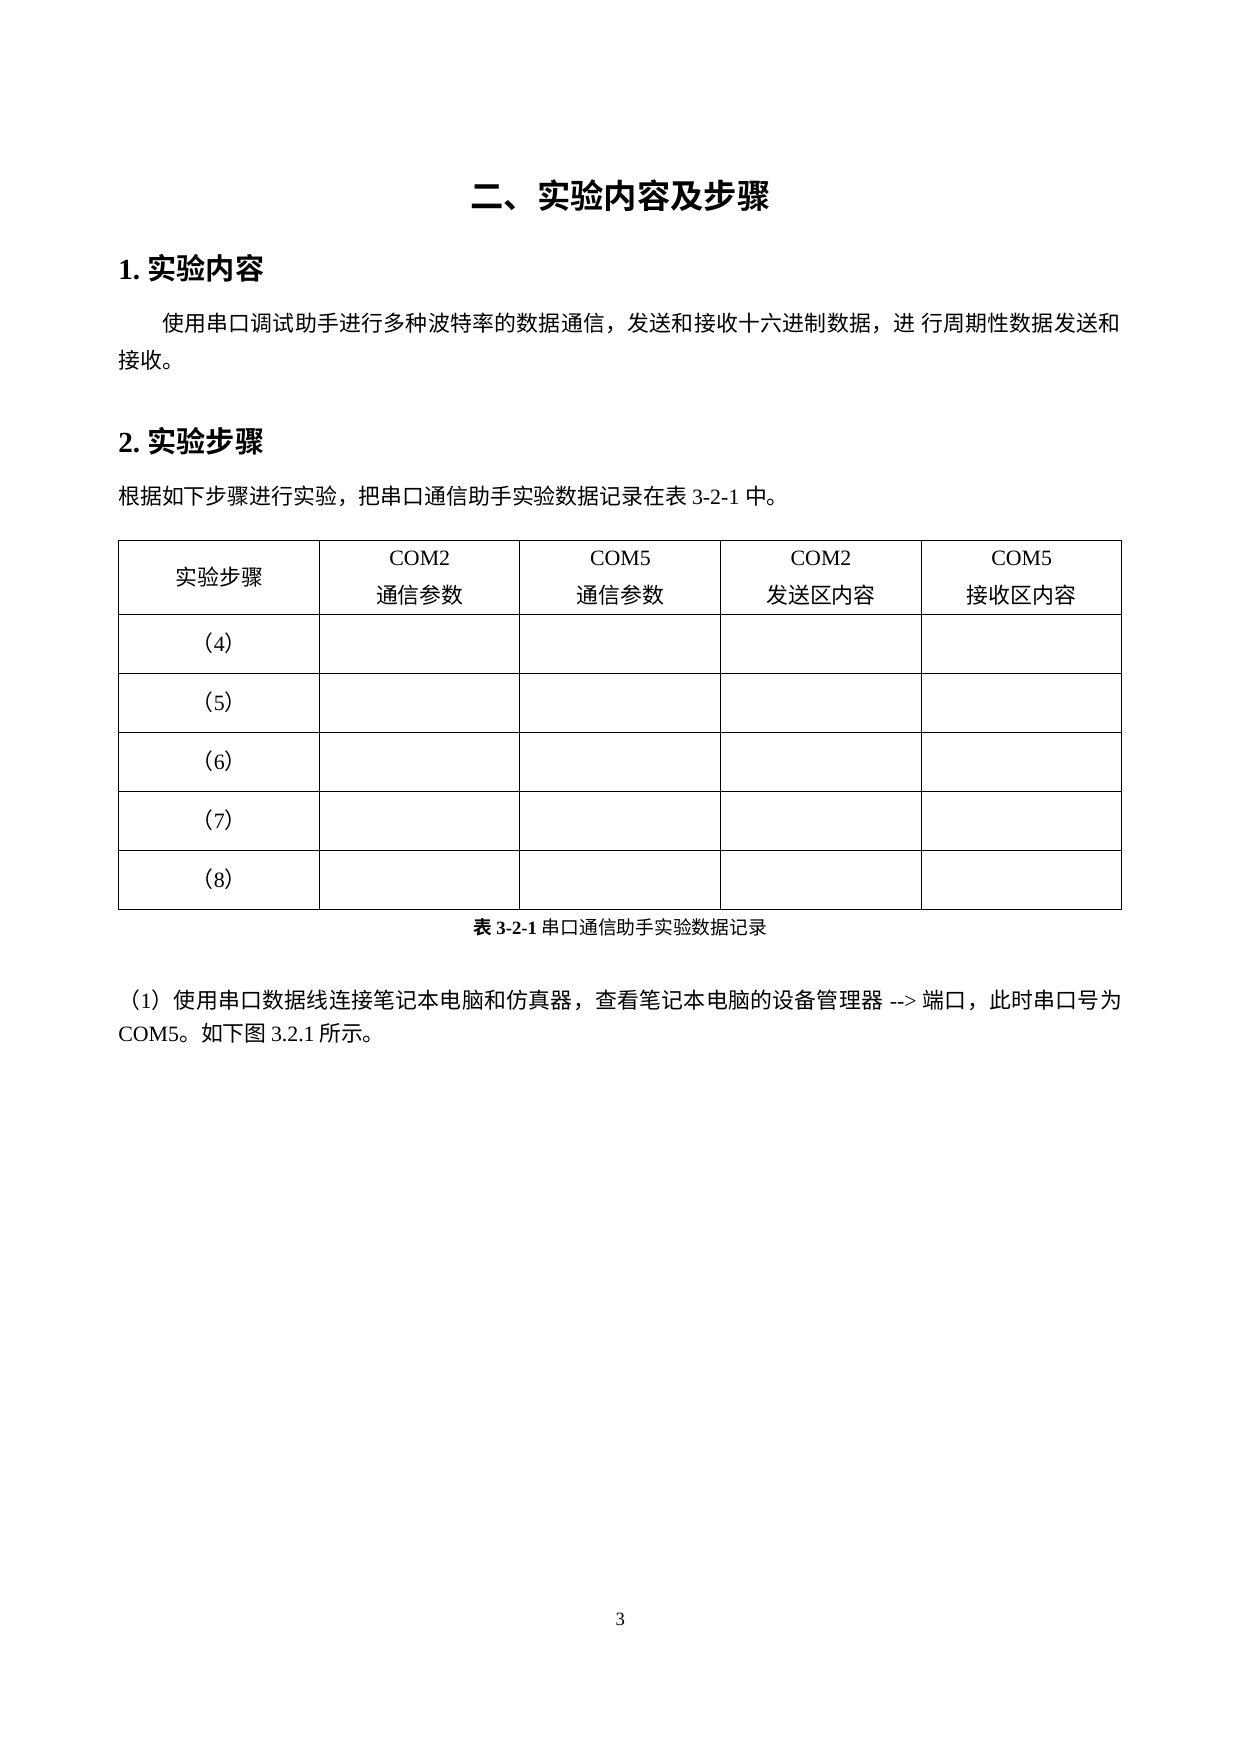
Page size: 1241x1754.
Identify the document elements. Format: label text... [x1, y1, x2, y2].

table_cell [520, 851, 720, 909]
table_cell （7） [119, 792, 319, 850]
table_cell （8） [119, 851, 319, 909]
table_cell （4） [119, 615, 319, 673]
table_cell [721, 674, 921, 732]
table_header COM5 接收区内容 [922, 541, 1121, 614]
table_cell [721, 615, 921, 673]
table_cell [520, 733, 720, 791]
table_header COM5 通信参数 [520, 541, 720, 614]
table_cell [721, 733, 921, 791]
table_cell （5） [119, 674, 319, 732]
table_cell [520, 792, 720, 850]
table_cell （6） [119, 733, 319, 791]
table_cell [520, 674, 720, 732]
table_header 实验步骤 [119, 541, 319, 614]
table_header COM2 发送区内容 [721, 541, 921, 614]
text 根据如下步骤进行实验，把串口通信助手实验数据记录在表 3-2-1 中。 [118, 478, 1122, 511]
table_cell [922, 733, 1121, 791]
text （1）使用串口数据线连接笔记本电脑和仿真器，查看笔记本电脑的设备管理器 --> 端口，此时串口号为COM5。如下图3.2.1所示。 [118, 983, 1122, 1048]
table_cell [721, 851, 921, 909]
table_header COM2 通信参数 [320, 541, 519, 614]
table_cell [320, 674, 519, 732]
table_cell [320, 792, 519, 850]
text 1. 实验内容 [118, 234, 1122, 299]
text 2. 实验步骤 [118, 407, 1122, 472]
table_cell [520, 615, 720, 673]
table_cell [922, 615, 1121, 673]
table_cell [922, 792, 1121, 850]
text 使用串口调试助手进行多种波特率的数据通信，发送和接收十六进制数据，进 行周期性数据发送和接收。 [118, 305, 1122, 375]
table_cell [721, 792, 921, 850]
table_cell [922, 674, 1121, 732]
text 二、实验内容及步骤 [118, 162, 1122, 227]
text 表3-2-1 串口通信助手实验数据记录 [118, 910, 1122, 943]
table_cell [320, 615, 519, 673]
table_cell [320, 733, 519, 791]
table_cell [320, 851, 519, 909]
table_cell [922, 851, 1121, 909]
